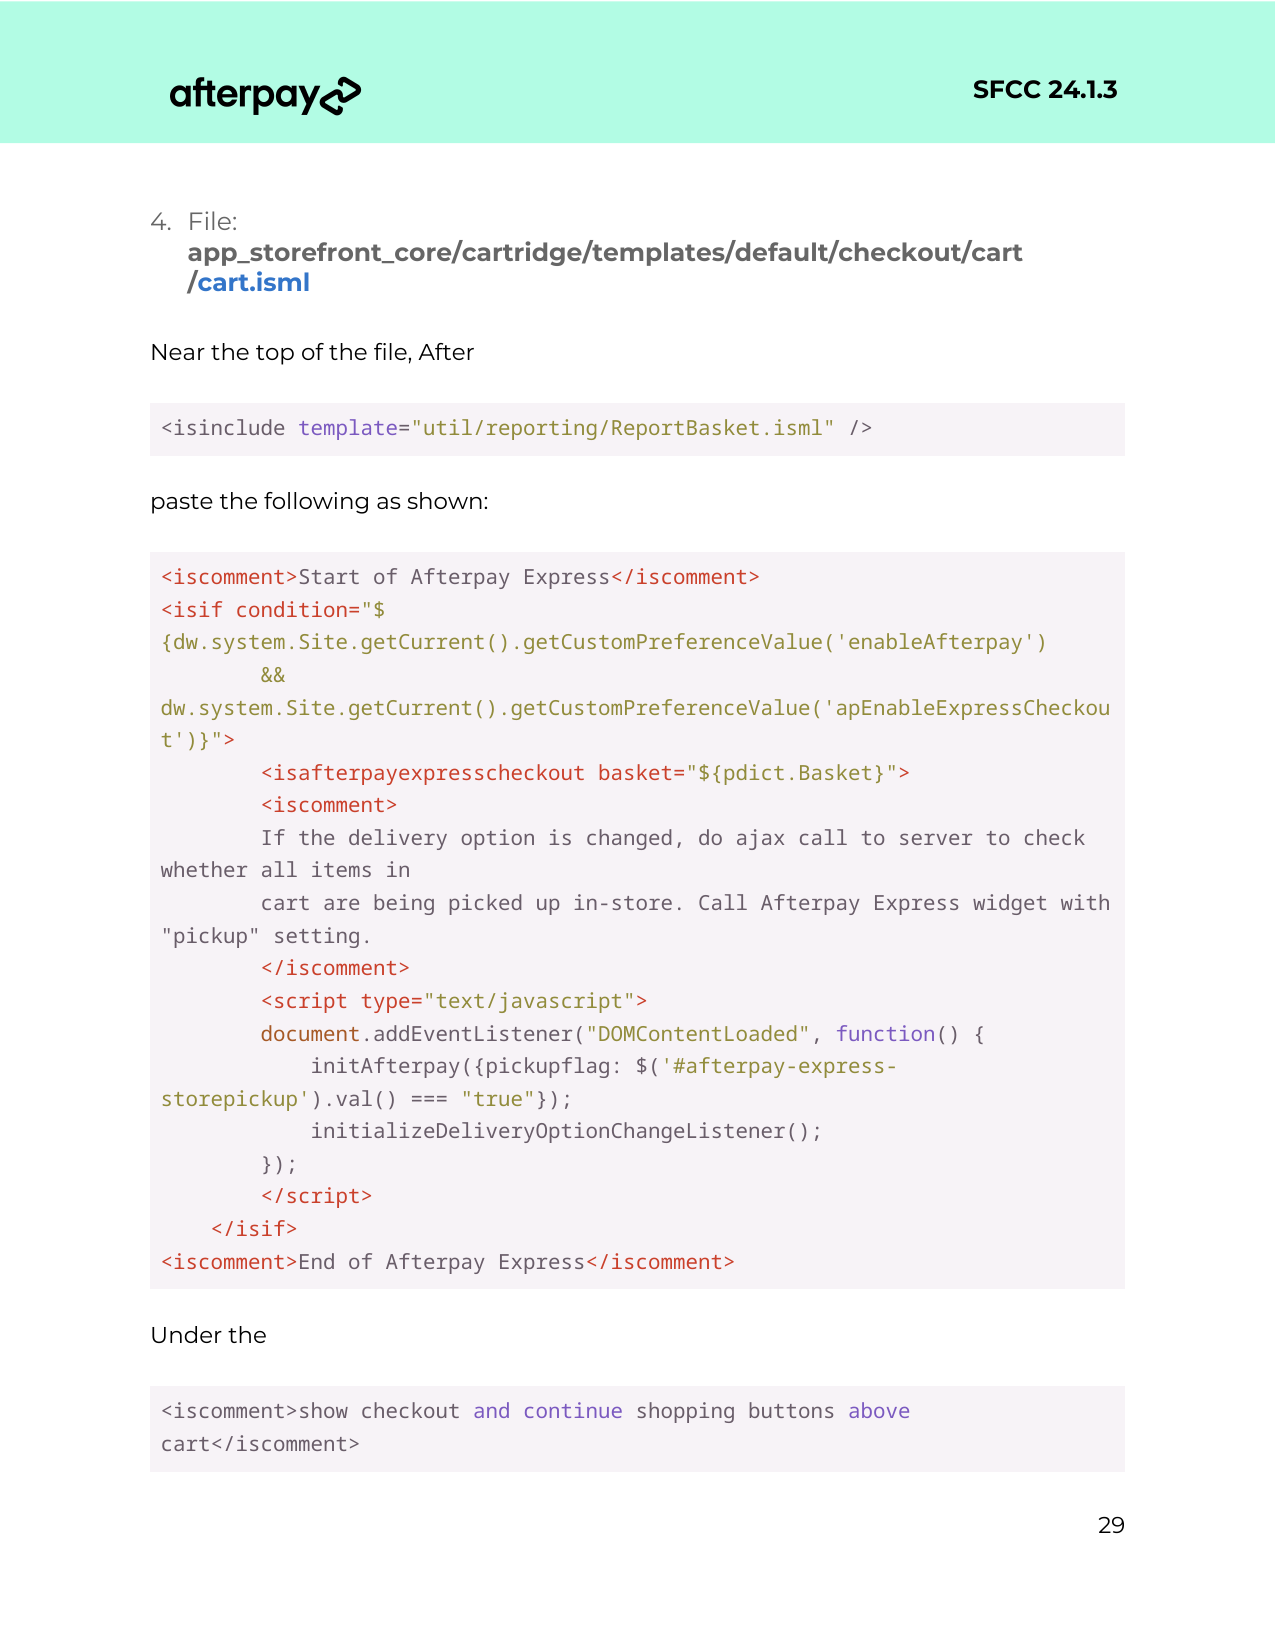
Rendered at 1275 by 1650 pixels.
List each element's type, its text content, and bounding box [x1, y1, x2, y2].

text Under the [150, 1322, 1125, 1349]
subtitle File: app_storefront_core/cartridge/templates/default/checkout/cart/cart.isml [150, 206, 1125, 298]
table_header <isinclude template="util/reporting/ReportBasket.isml" /> [150, 403, 1125, 456]
text paste the following as shown: [150, 456, 1125, 516]
text Near the top of the file, After [150, 338, 1125, 398]
table_header <iscomment>show checkout and continue shopping buttons above cart</iscomment> [150, 1386, 1125, 1472]
picture [134, 48, 397, 144]
table_header <iscomment>Start of Afterpay Express</iscomment> <isif condition="${dw.system.Site.getCurrent().getCustomPreferenceValue('enableAfterpay') && dw.system.Site.getCurrent().getCustomPreferenceValue('apEnableExpressCheckout')}"> <isafterpayexpresscheckout basket="${pdict.Basket}"> <iscomment> If the delivery option is changed, do ajax call to server to check whether all items in cart are being picked up in-store. Call Afterpay Express widget with "pickup" setting. </iscomment> <script type="text/javascript"> document.addEventListener("DOMContentLoaded", function() { initAfterpay({pickupflag: $('#afterpay-express-storepickup').val() === "true"}); initializeDeliveryOptionChangeListener(); }); </script> </isif> <iscomment>End of Afterpay Express</iscomment> [150, 552, 1125, 1289]
